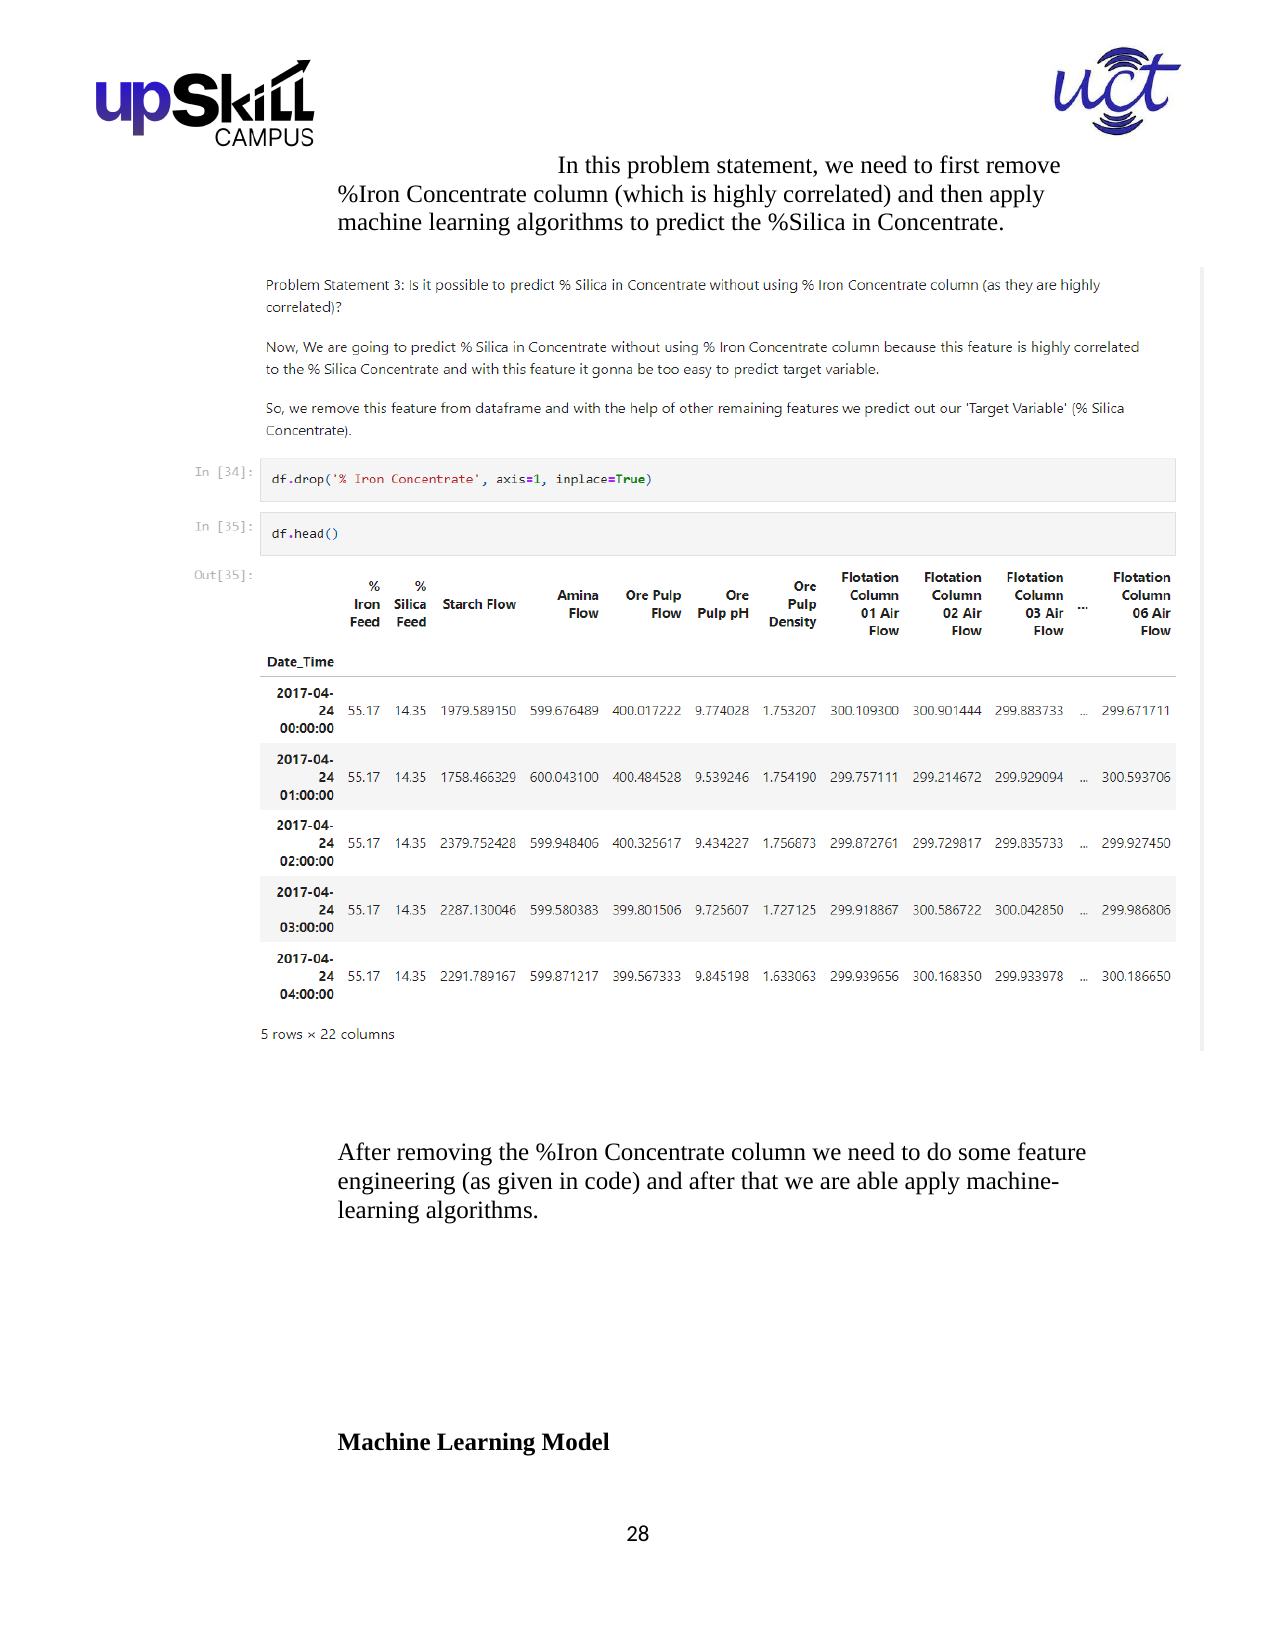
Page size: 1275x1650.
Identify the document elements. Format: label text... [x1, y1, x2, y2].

picture [1051, 16, 1184, 150]
subtitle Machine Learning Model [337, 1427, 1125, 1455]
picture [150, 267, 1204, 1051]
subtitle In this problem statement, we need to first remove %Iron Concentrate column (which is highly correlated) and then apply machine learning algorithms to predict the %Silica in Concentrate. [337, 150, 1125, 236]
picture [58, 37, 352, 151]
subtitle After removing the %Iron Concentrate column we need to do some feature engineering (as given in code) and after that we are able apply machine-learning algorithms. [337, 1137, 1125, 1224]
